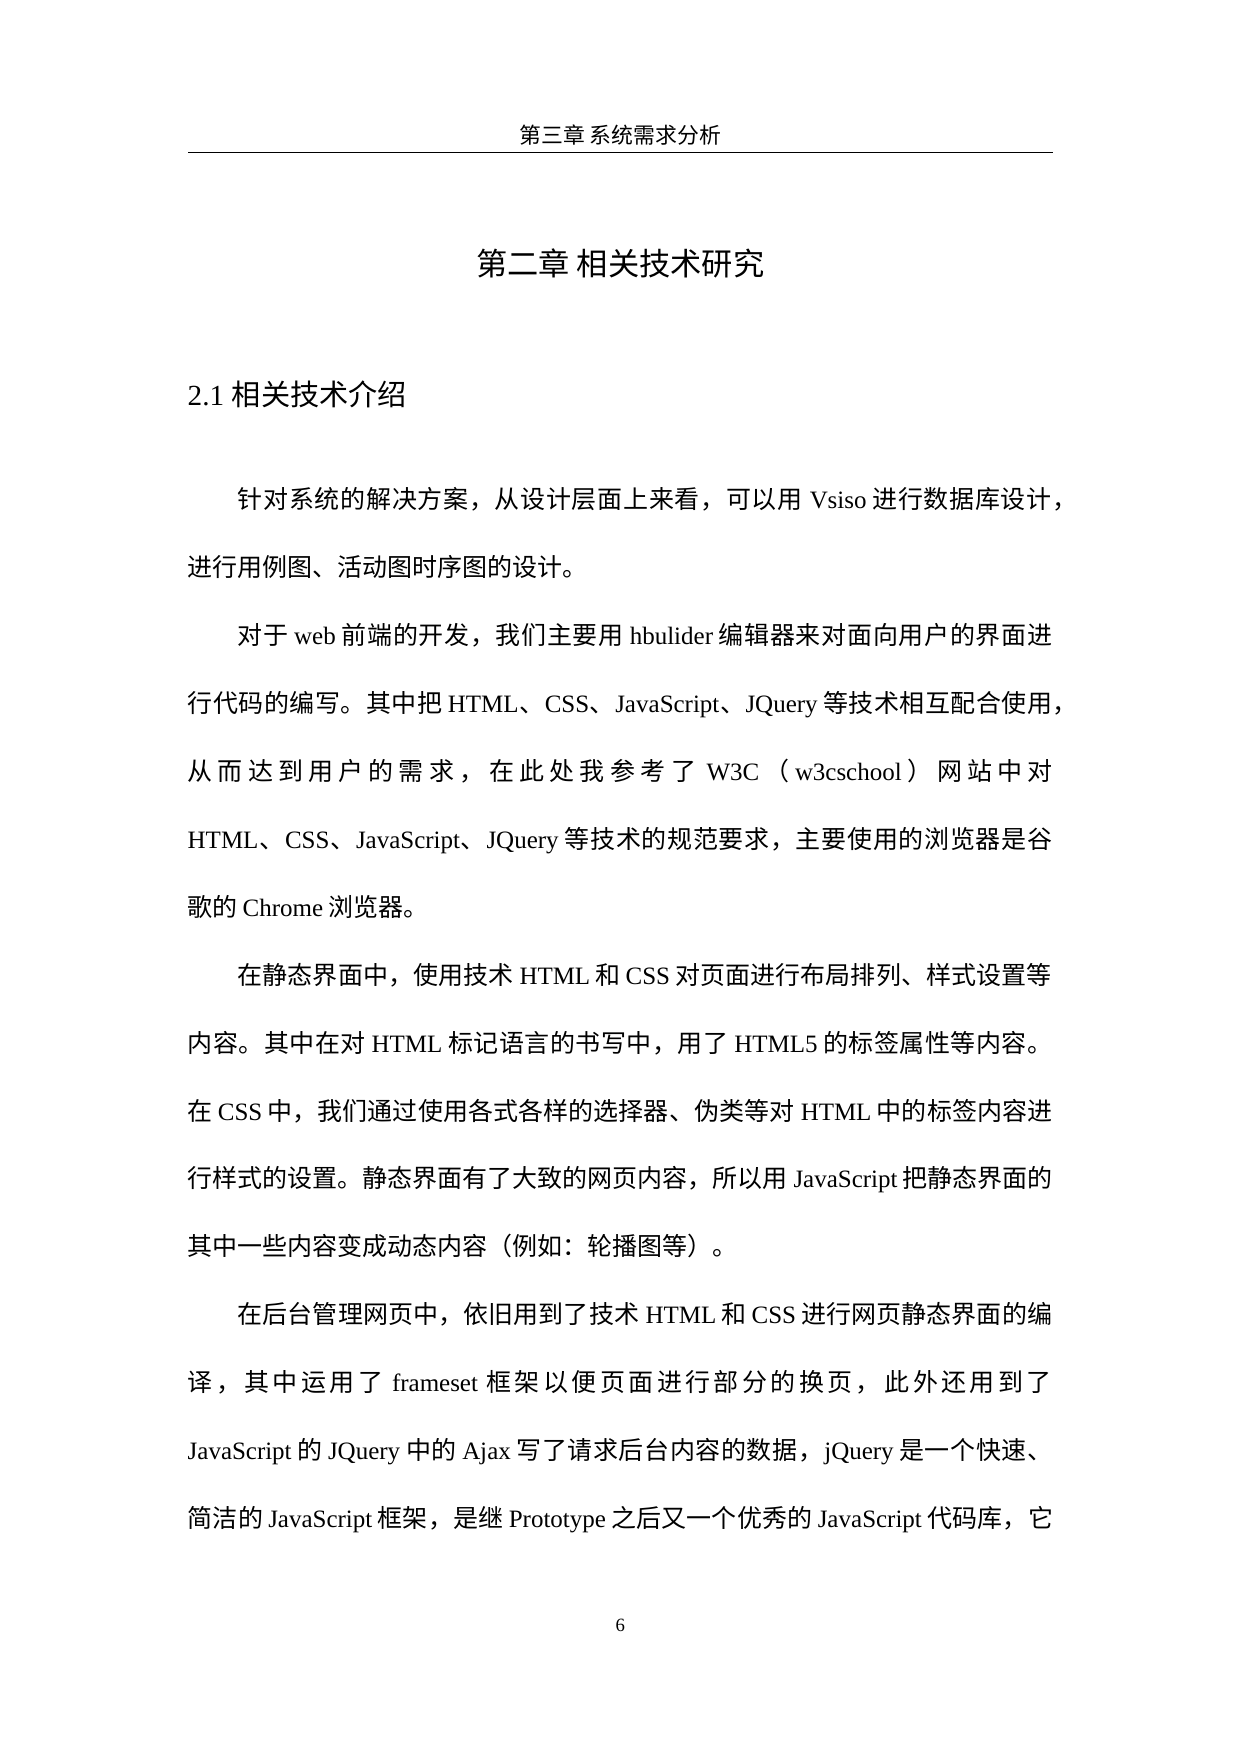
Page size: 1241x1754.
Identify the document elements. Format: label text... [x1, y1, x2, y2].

text 在静态界面中，使用技术HTML和CSS对页面进行布局排列、样式设置等内容。其中在对HTML标记语言的书写中，用了HTML5的标签属性等内容。在CSS中，我们通过使用各式各样的选择器、伪类等对HTML中的标签内容进行样式的设置。静态界面有了大致的网页内容，所以用JavaScript把静态界面的其中一些内容变成动态内容（例如：轮播图等）。 [187, 939, 1053, 1279]
subtitle 2.1 相关技术介绍 [187, 358, 1053, 426]
subtitle 第二章 相关技术研究 [187, 228, 1053, 296]
text 对于web前端的开发，我们主要用hbulider编辑器来对面向用户的界面进行代码的编写。其中把HTML、CSS、JavaScript、JQuery等技术相互配合使用，从而达到用户的需求，在此处我参考了W3C（w3cschool）网站中对HTML、CSS、JavaScript、JQuery等技术的规范要求，主要使用的浏览器是谷歌的Chrome浏览器。 [187, 600, 1053, 939]
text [187, 1279, 1053, 1551]
text 针对系统的解决方案，从设计层面上来看，可以用Vsiso进行数据库设计，进行用例图、活动图时序图的设计。 [187, 464, 1053, 600]
